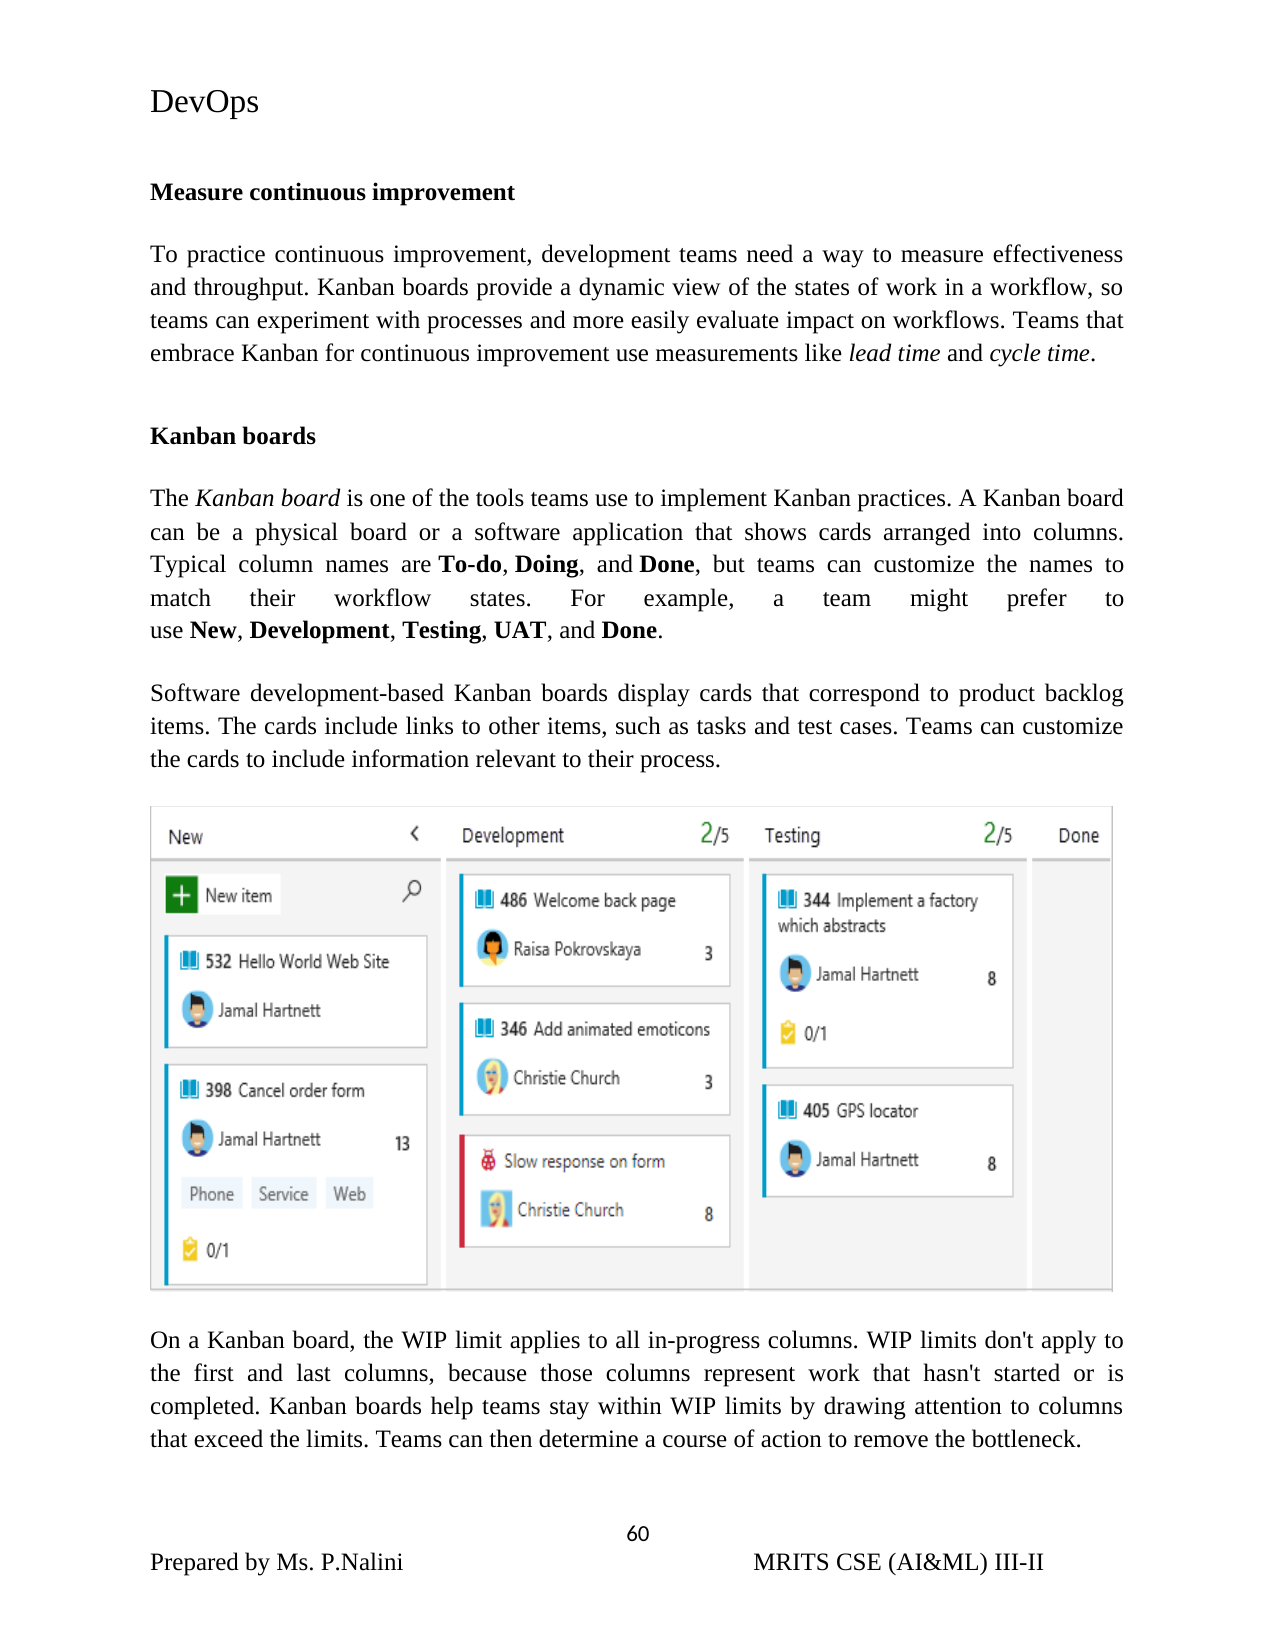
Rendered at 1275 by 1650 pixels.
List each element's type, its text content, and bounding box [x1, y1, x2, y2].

text On a Kanban board, the WIP limit applies to all in-progress columns. WIP limits don't apply to the first and last columns, because those columns represent work that hasn't started or is completed. Kanban boards help teams stay within WIP limits by drawing attention to columns that exceed the limits. Teams can then determine a course of action to remove the bottleneck. [150, 1325, 1125, 1453]
subtitle Kanban boards [150, 421, 1125, 450]
text The Kanban board is one of the tools teams use to implement Kanban practices. A Kanban board can be a physical board or a software application that shows cards arranged into columns. Typical column names are To-do, Doing, and Done, but teams can customize the names to match their workflow states. For example, a team might prefer to use New, Development, Testing, UAT, and Done. [150, 483, 1125, 644]
picture [150, 806, 1113, 1292]
text To practice continuous improvement, development teams need a way to measure effectiveness and throughput. Kanban boards provide a dynamic view of the states of work in a workflow, so teams can experiment with processes and more easily evaluate impact on workflows. Teams that embrace Kanban for continuous improvement use measurements like lead time and cycle time. [150, 239, 1125, 367]
subtitle Measure continuous improvement [150, 177, 1125, 206]
text Software development-based Kanban boards display cards that correspond to product backlog items. The cards include links to other items, such as tasks and test cases. Teams can customize the cards to include information relevant to their process. [150, 678, 1125, 773]
